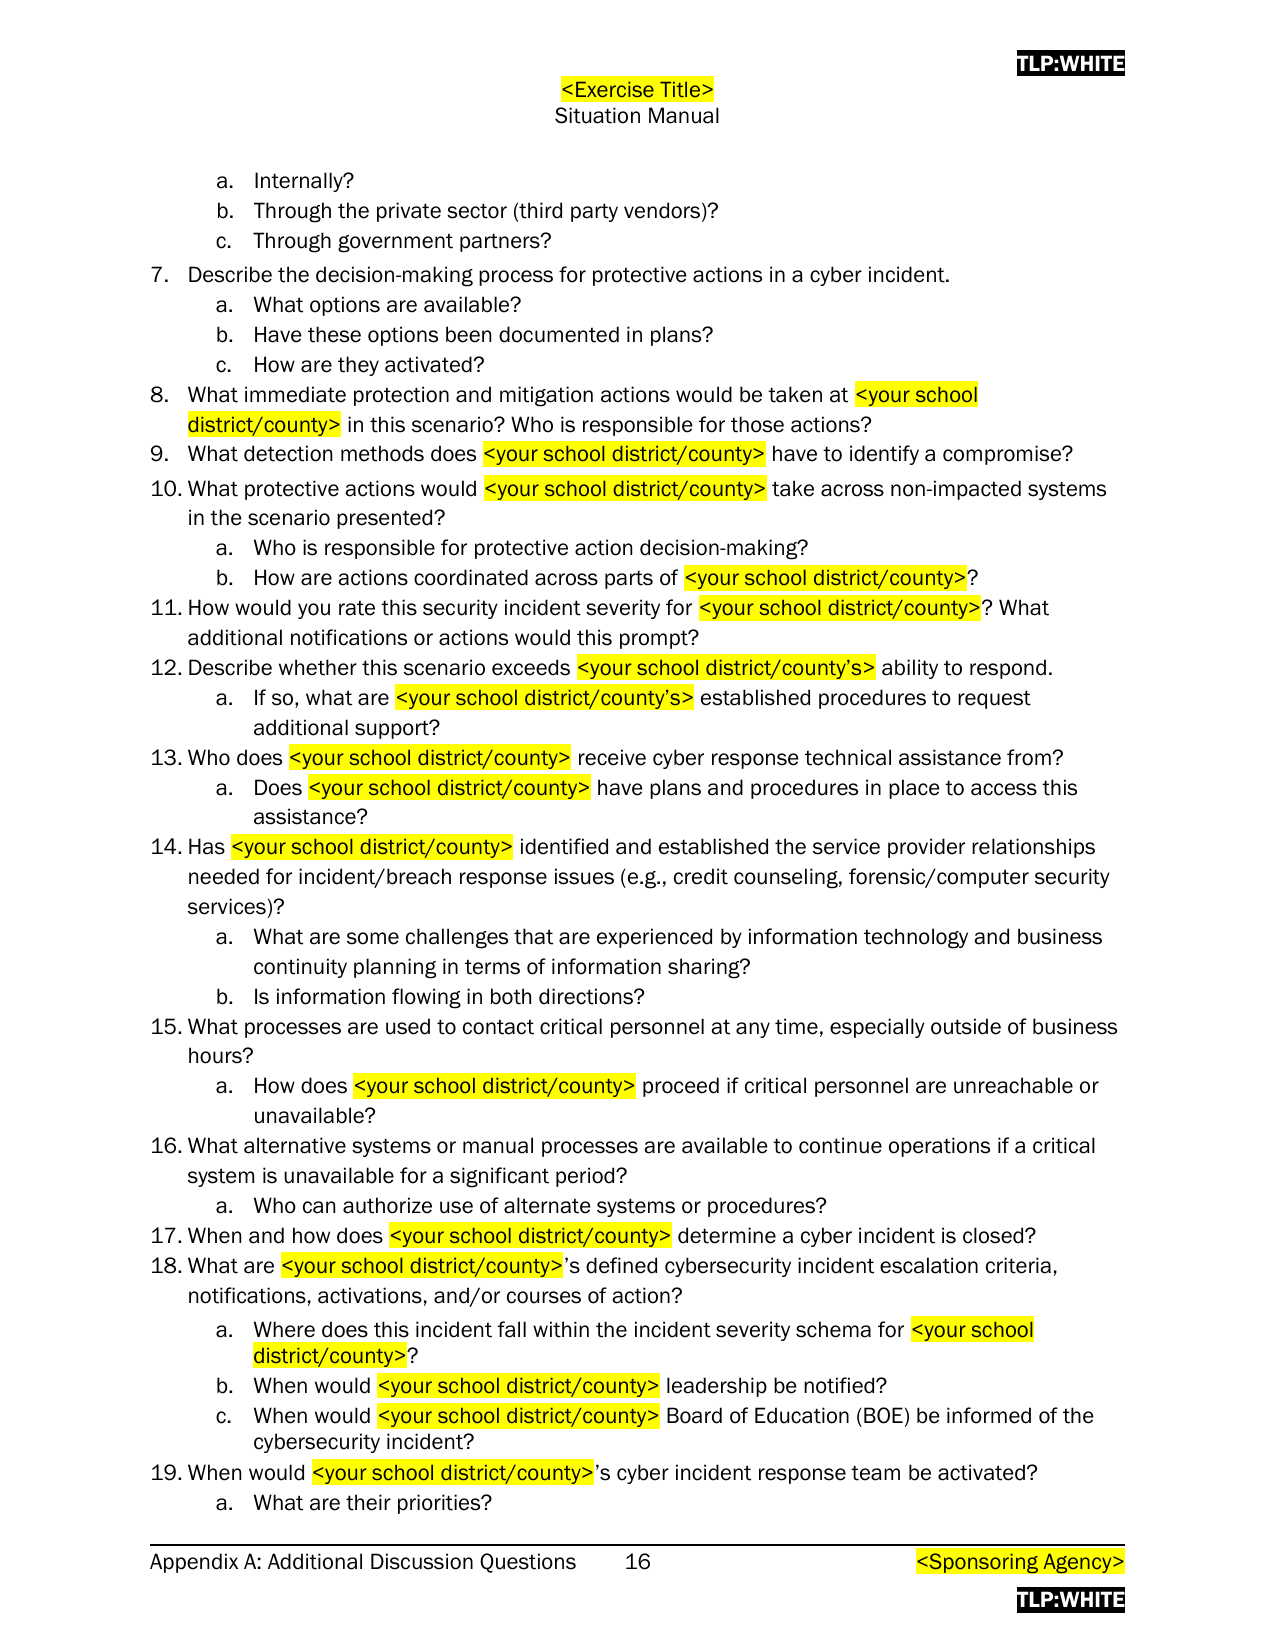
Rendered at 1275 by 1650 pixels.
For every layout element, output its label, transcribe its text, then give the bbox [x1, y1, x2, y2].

list When would <your school district/county> leadership be notified? [216, 1372, 1125, 1398]
list What detection methods does <your school district/county> have to identify a compromise? [766, 441, 1125, 467]
list When would <your school district/county>’s cyber incident response team be activated? [594, 1459, 1125, 1485]
list What immediate protection and mitigation actions would be taken at <your school district/county> in this scenario? Who is responsible for those actions? [150, 381, 1125, 437]
list Through government partners? [216, 227, 1125, 253]
list When and how does <your school district/county> determine a cyber incident is closed? [672, 1222, 1125, 1248]
list How would you rate this security incident severity for <your school district/county>? What additional notifications or actions would this prompt? [150, 594, 1125, 650]
list Describe whether this scenario exceeds <your school district/county’s> ability to respond. [150, 654, 577, 680]
list If so, what are <your school district/county’s> established procedures to request additional support? [216, 684, 1125, 740]
list When would <your school district/county> Board of Education (BOE) be informed of the cybersecurity incident? [216, 1403, 1125, 1455]
list Describe whether this scenario exceeds <your school district/county’s> ability to respond. [876, 654, 1125, 680]
list How are they activated? [216, 351, 1125, 377]
list Who is responsible for protective action decision-making? [216, 535, 1125, 561]
list How are actions coordinated across parts of <your school district/county>? [216, 564, 1125, 591]
list Describe the decision-making process for protective actions in a cyber incident. [150, 261, 1125, 287]
list Does <your school district/county> have plans and procedures in place to access this assistance? [216, 774, 1125, 830]
list What detection methods does <your school district/county> have to identify a compromise? [150, 441, 483, 467]
list Through the private sector (third party vendors)? [216, 197, 1125, 223]
list Has <your school district/county> identified and established the service provider relationships needed for incident/breach response issues (e.g., credit counseling, forensic/computer security services)? [150, 834, 1125, 919]
list What alternative systems or manual processes are available to continue operations if a critical system is unavailable for a significant period? [150, 1133, 1125, 1188]
list Who can authorize use of alternate systems or procedures? [216, 1192, 1125, 1218]
list How does <your school district/county> proceed if critical personnel are unreachable or unavailable? [216, 1073, 1125, 1129]
list Where does this incident fall within the incident severity schema for <your school district/county>? [216, 1316, 1125, 1368]
list Have these options been documented in plans? [216, 321, 1125, 347]
list Who does <your school district/county> receive cyber response technical assistance from? [571, 744, 1125, 770]
list What are <your school district/county>’s defined cybersecurity incident escalation criteria, notifications, activations, and/or courses of action? [150, 1252, 1125, 1308]
list What protective actions would <your school district/county> take across non-impacted systems in the scenario presented? [150, 475, 1125, 531]
list Internally? [216, 167, 1125, 193]
list What processes are used to contact critical personnel at any time, especially outside of business hours? [150, 1013, 1125, 1069]
list Is information flowing in both directions? [216, 983, 1125, 1009]
list What are some challenges that are experienced by information technology and business continuity planning in terms of information sharing? [216, 923, 1125, 979]
list What are their priorities? [216, 1489, 1125, 1515]
list What options are available? [216, 291, 1125, 317]
list When and how does <your school district/county> determine a cyber incident is closed? [150, 1222, 389, 1248]
